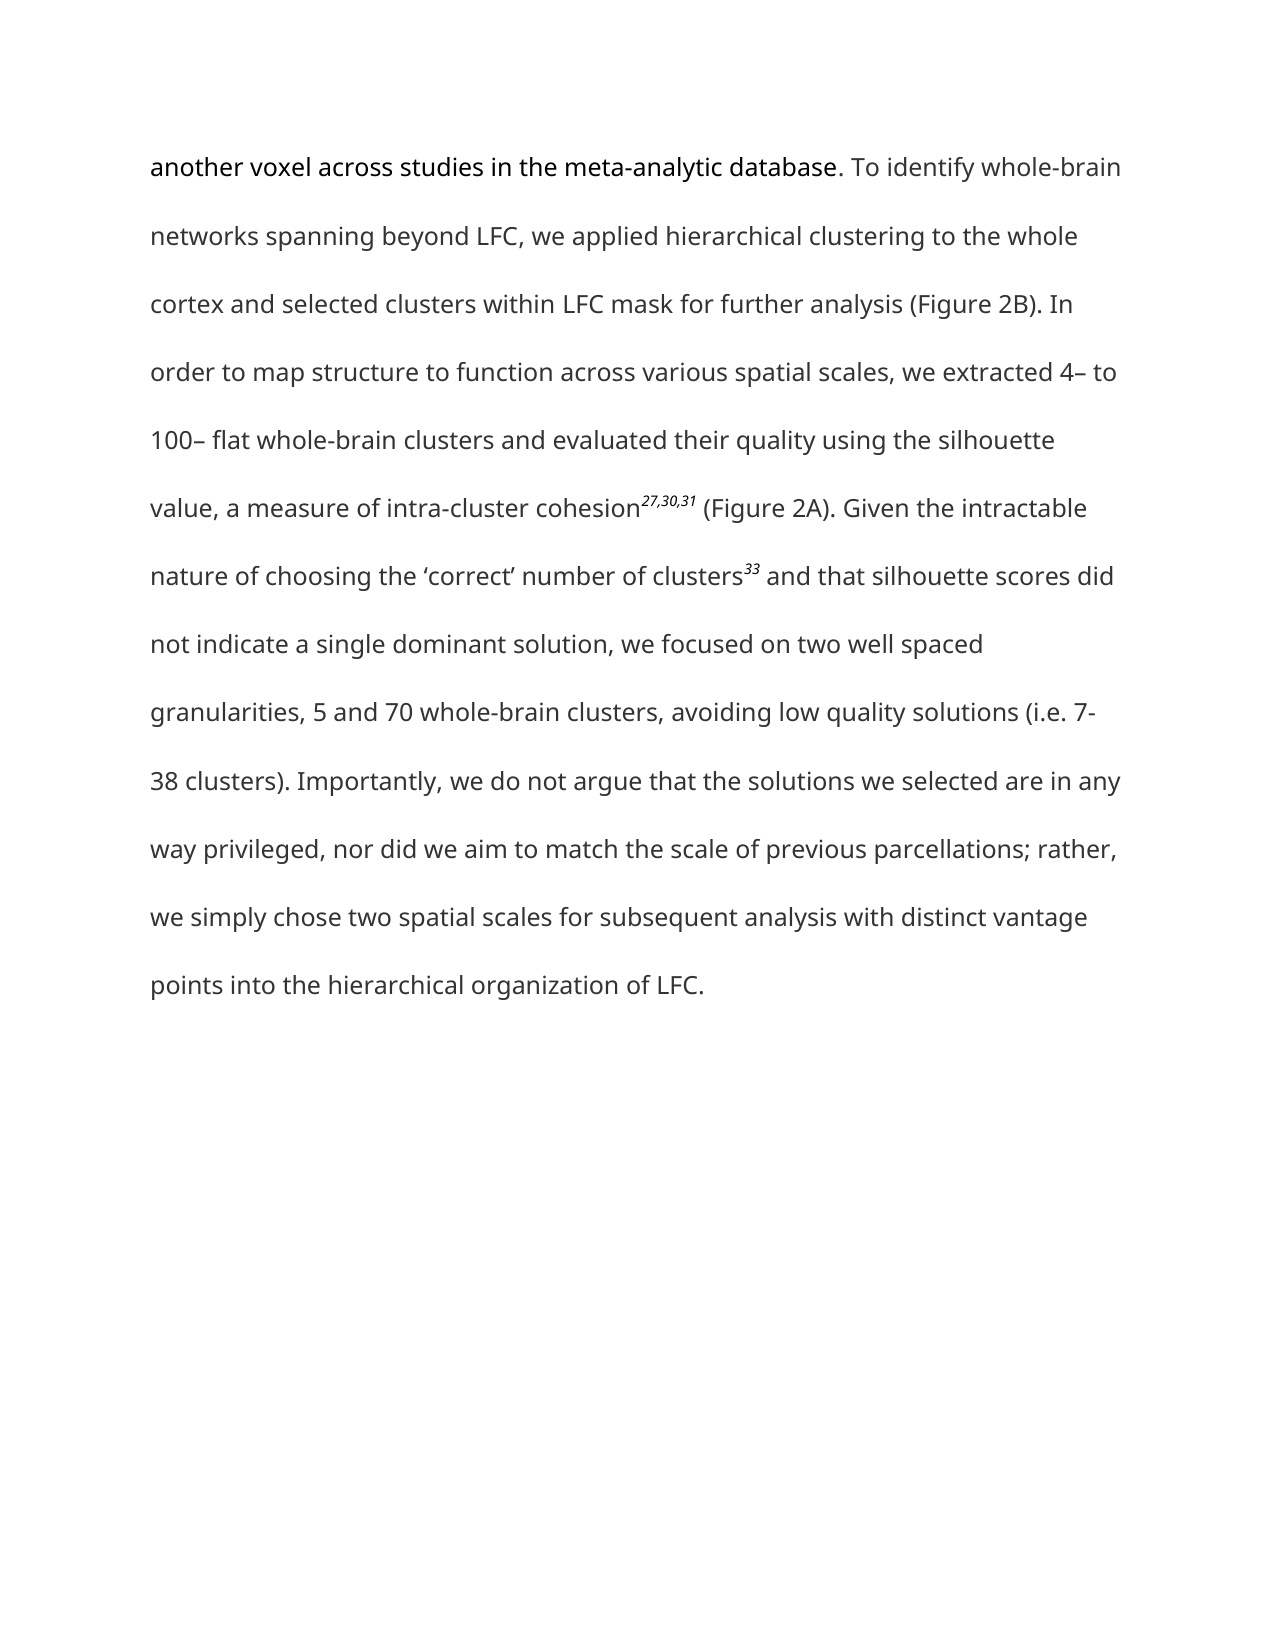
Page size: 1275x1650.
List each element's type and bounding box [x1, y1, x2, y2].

text [150, 150, 1125, 1002]
